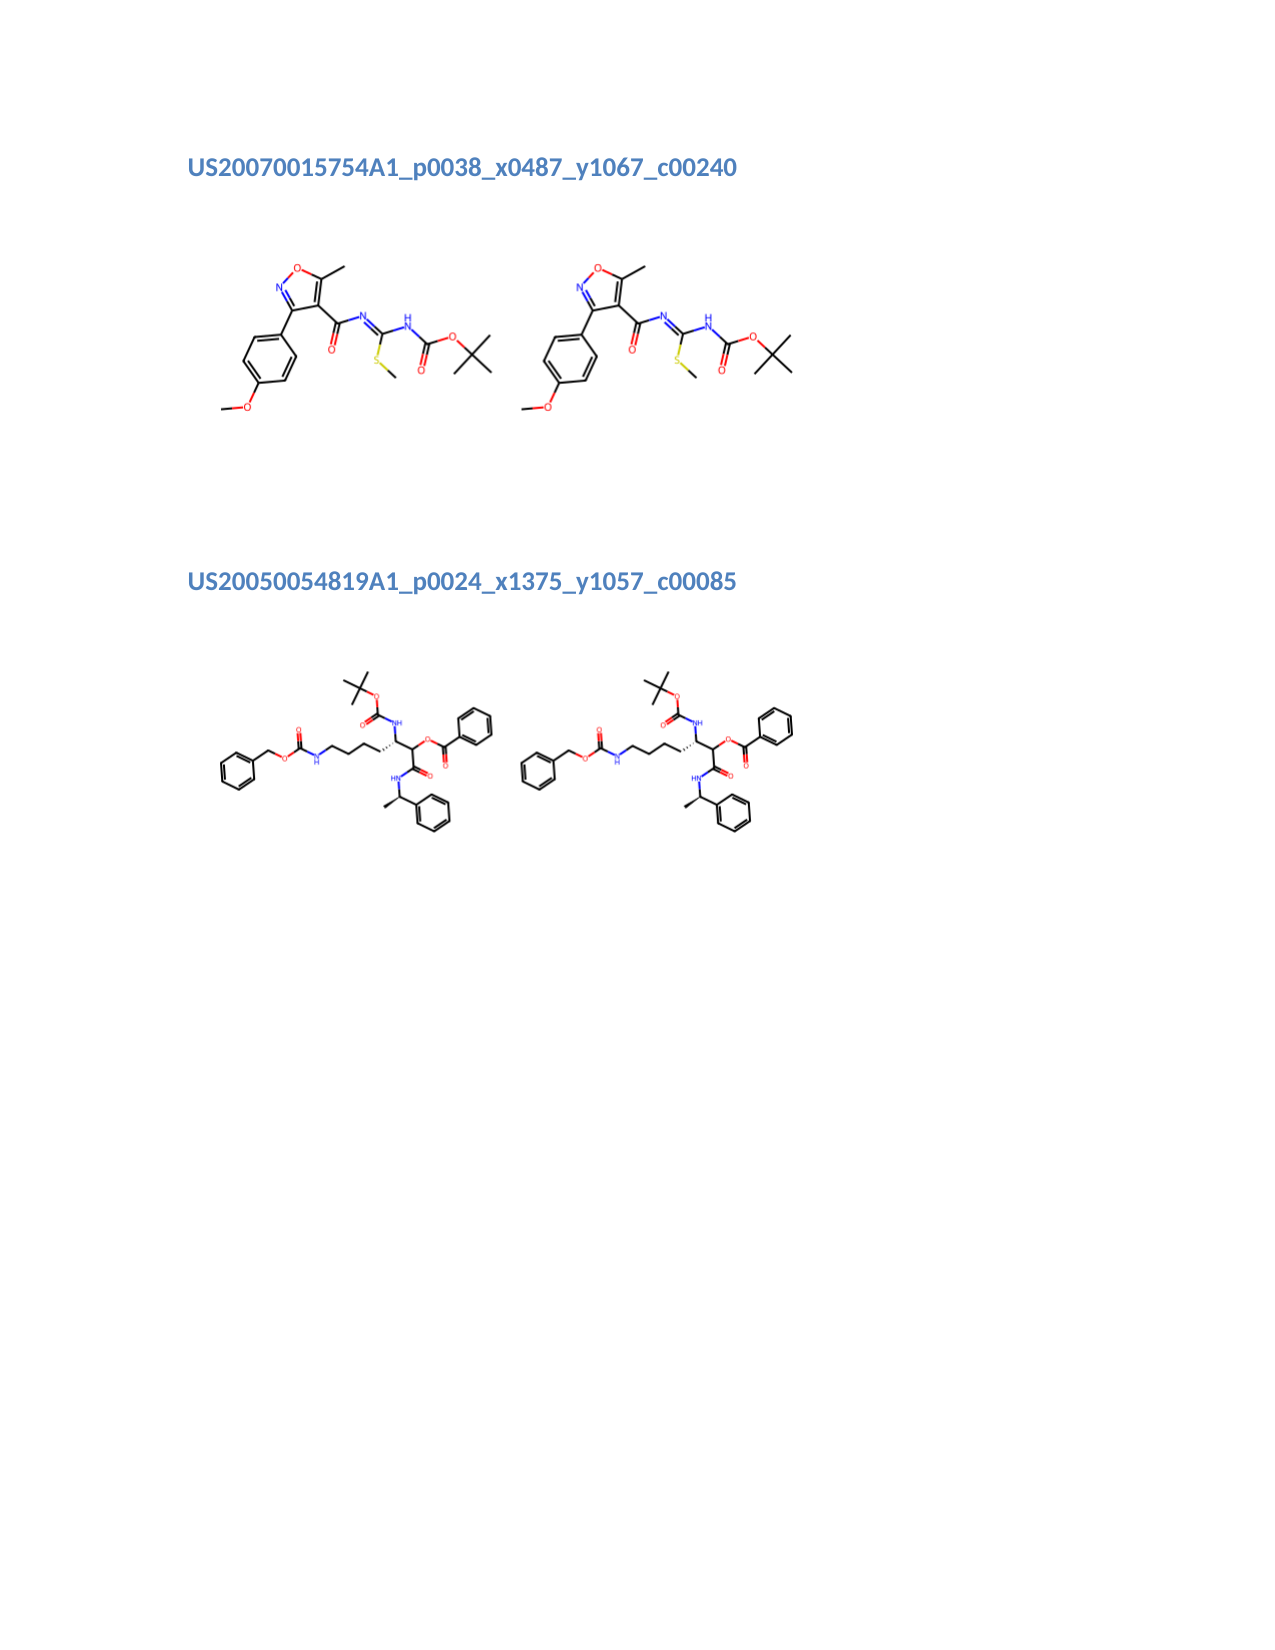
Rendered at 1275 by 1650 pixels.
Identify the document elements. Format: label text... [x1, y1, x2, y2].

subtitle US20070015754A1_p0038_x0487_y1067_c00240 [187, 150, 1087, 183]
subtitle US20050054819A1_p0024_x1375_y1057_c00085 [187, 564, 1087, 597]
picture [206, 601, 807, 902]
picture [206, 187, 807, 488]
